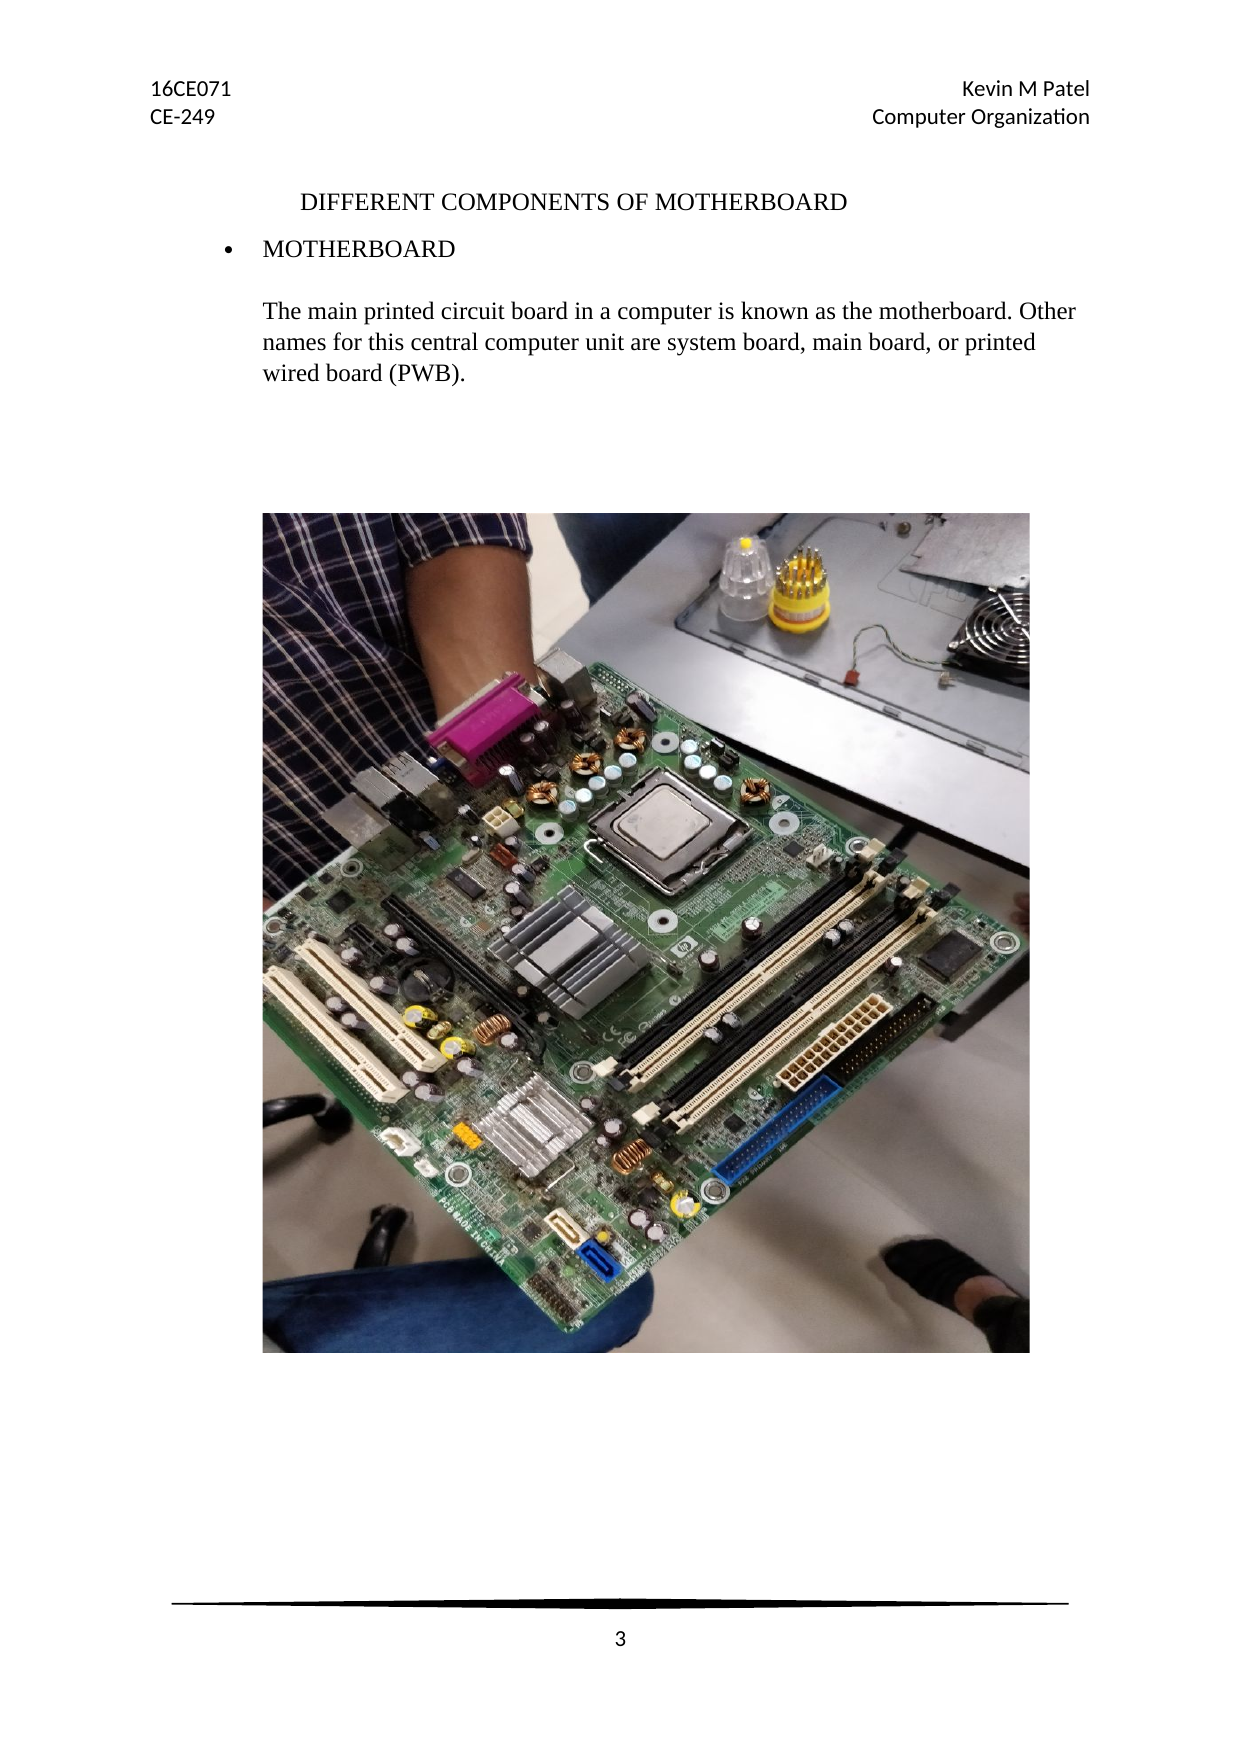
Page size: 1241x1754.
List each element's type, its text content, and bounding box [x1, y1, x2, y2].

picture [262, 513, 1030, 1353]
list The main printed circuit board in a computer is known as the motherboard. Other names for this central computer unit are system board, main board, or printed wired board (PWB). [262, 296, 1090, 387]
list MOTHERBOARD [225, 234, 1090, 263]
text DIFFERENT COMPONENTS OF MOTHERBOARD [225, 187, 1090, 215]
